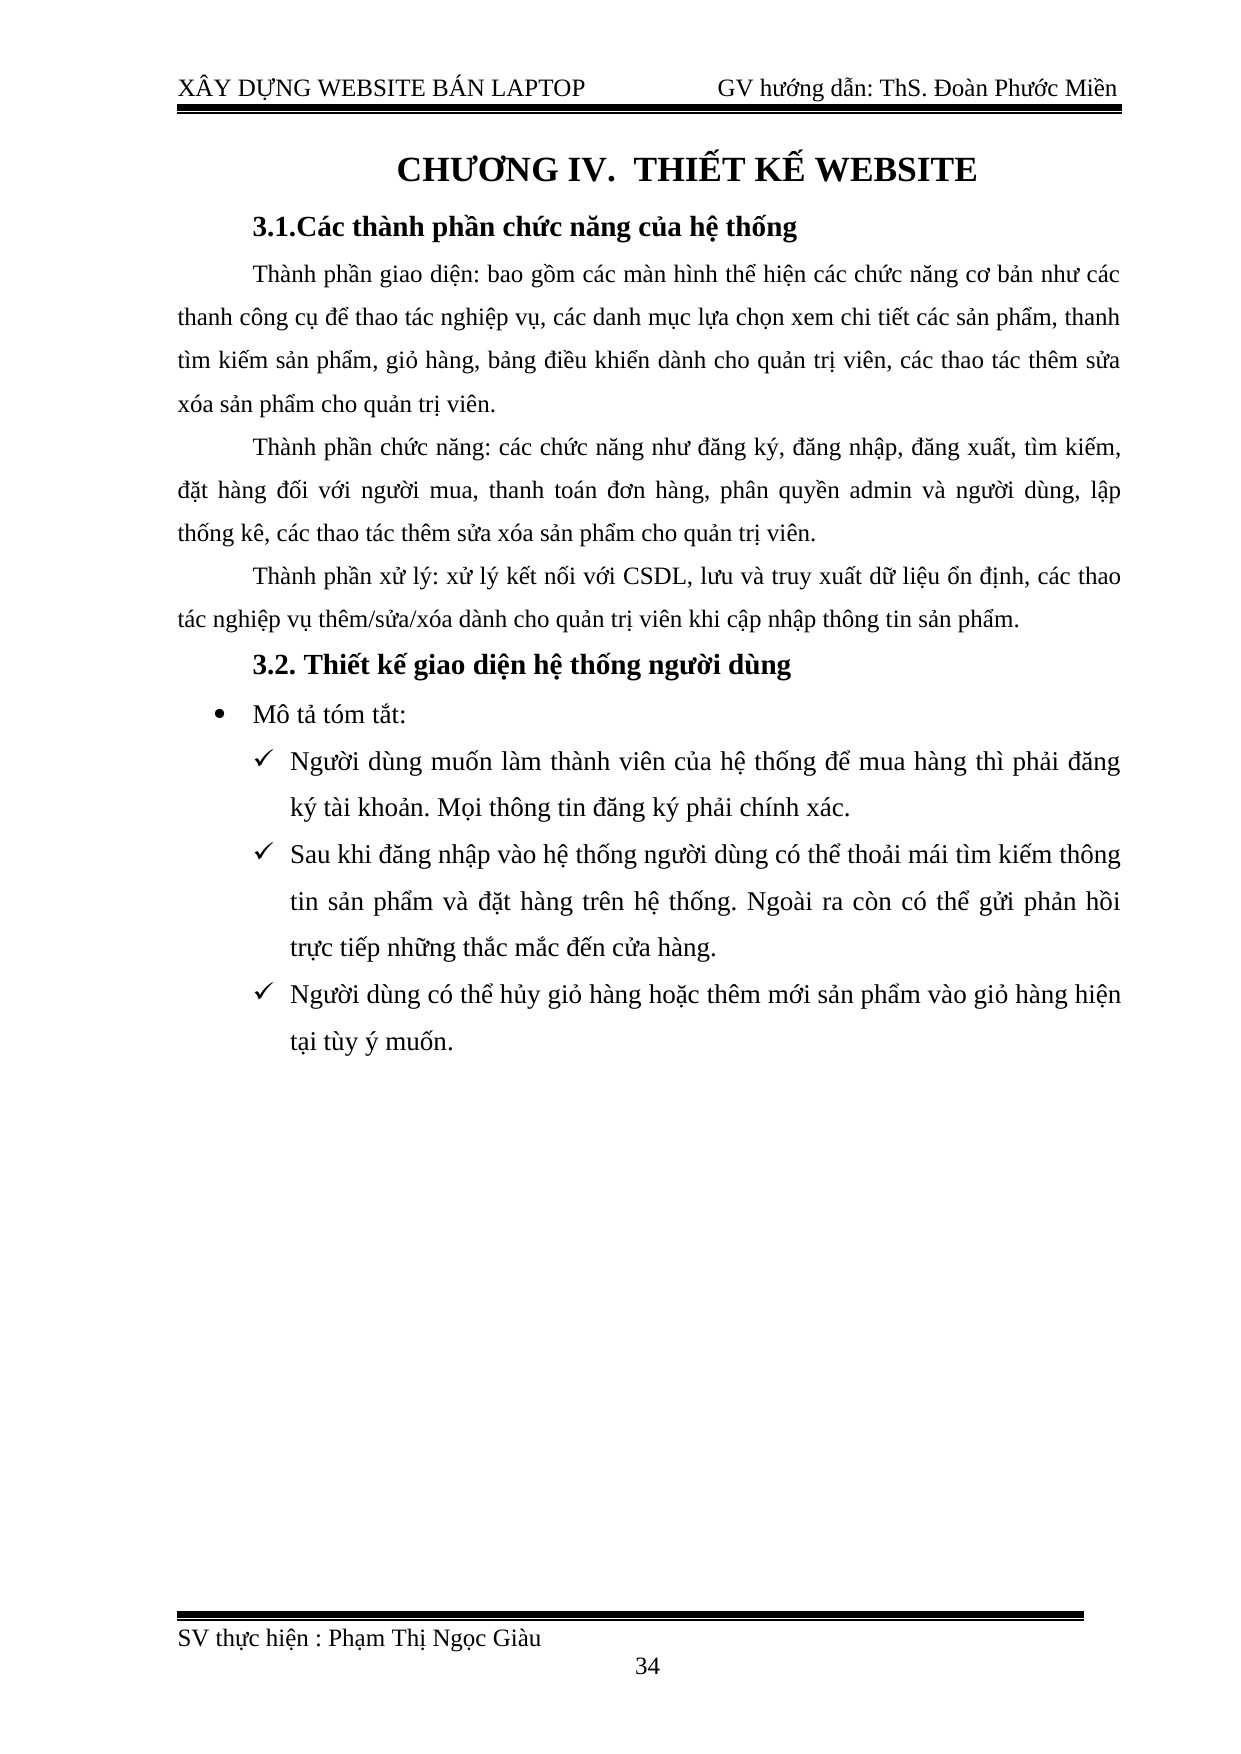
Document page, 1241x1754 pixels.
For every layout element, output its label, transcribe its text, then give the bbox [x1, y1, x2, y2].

text Thành phần chức năng: các chức năng như đăng ký, đăng nhập, đăng xuất, tìm kiếm, đặt hàng đối với người mua, thanh toán đơn hàng, phân quyền admin và người dùng, lập thống kê, các thao tác thêm sửa xóa sản phẩm cho quản trị viên. [177, 432, 1122, 547]
text Thành phần giao diện: bao gồm các màn hình thể hiện các chức năng cơ bản như các thanh công cụ để thao tác nghiệp vụ, các danh mục lựa chọn xem chi tiết các sản phẩm, thanh tìm kiếm sản phẩm, giỏ hàng, bảng điều khiển dành cho quản trị viên, các thao tác thêm sửa xóa sản phẩm cho quản trị viên. [177, 259, 1122, 417]
subtitle 3.1.Các thành phần chức năng của hệ thống [177, 209, 1122, 243]
list Mô tả tóm tắt: [215, 698, 1122, 729]
subtitle 3.2. Thiết kế giao diện hệ thống người dùng [177, 647, 1122, 681]
list Người dùng có thể hủy giỏ hàng hoặc thêm mới sản phẩm vào giỏ hàng hiện tại tùy ý muốn. [252, 978, 1122, 1056]
text Thành phần xử lý: xử lý kết nối với CSDL, lưu và truy xuất dữ liệu ổn định, các thao tác nghiệp vụ thêm/sửa/xóa dành cho quản trị viên khi cập nhập thông tin sản phẩm. [177, 561, 1122, 633]
list Người dùng muốn làm thành viên của hệ thống để mua hàng thì phải đăng ký tài khoản. Mọi thông tin đăng ký phải chính xác. [252, 745, 1122, 823]
list Sau khi đăng nhập vào hệ thống người dùng có thể thoải mái tìm kiếm thông tin sản phẩm và đặt hàng trên hệ thống. Ngoài ra còn có thể gửi phản hồi trực tiếp những thắc mắc đến cửa hàng. [252, 838, 1122, 963]
subtitle CHƯƠNG IV. THIẾT KẾ WEBSITE [177, 148, 1122, 189]
